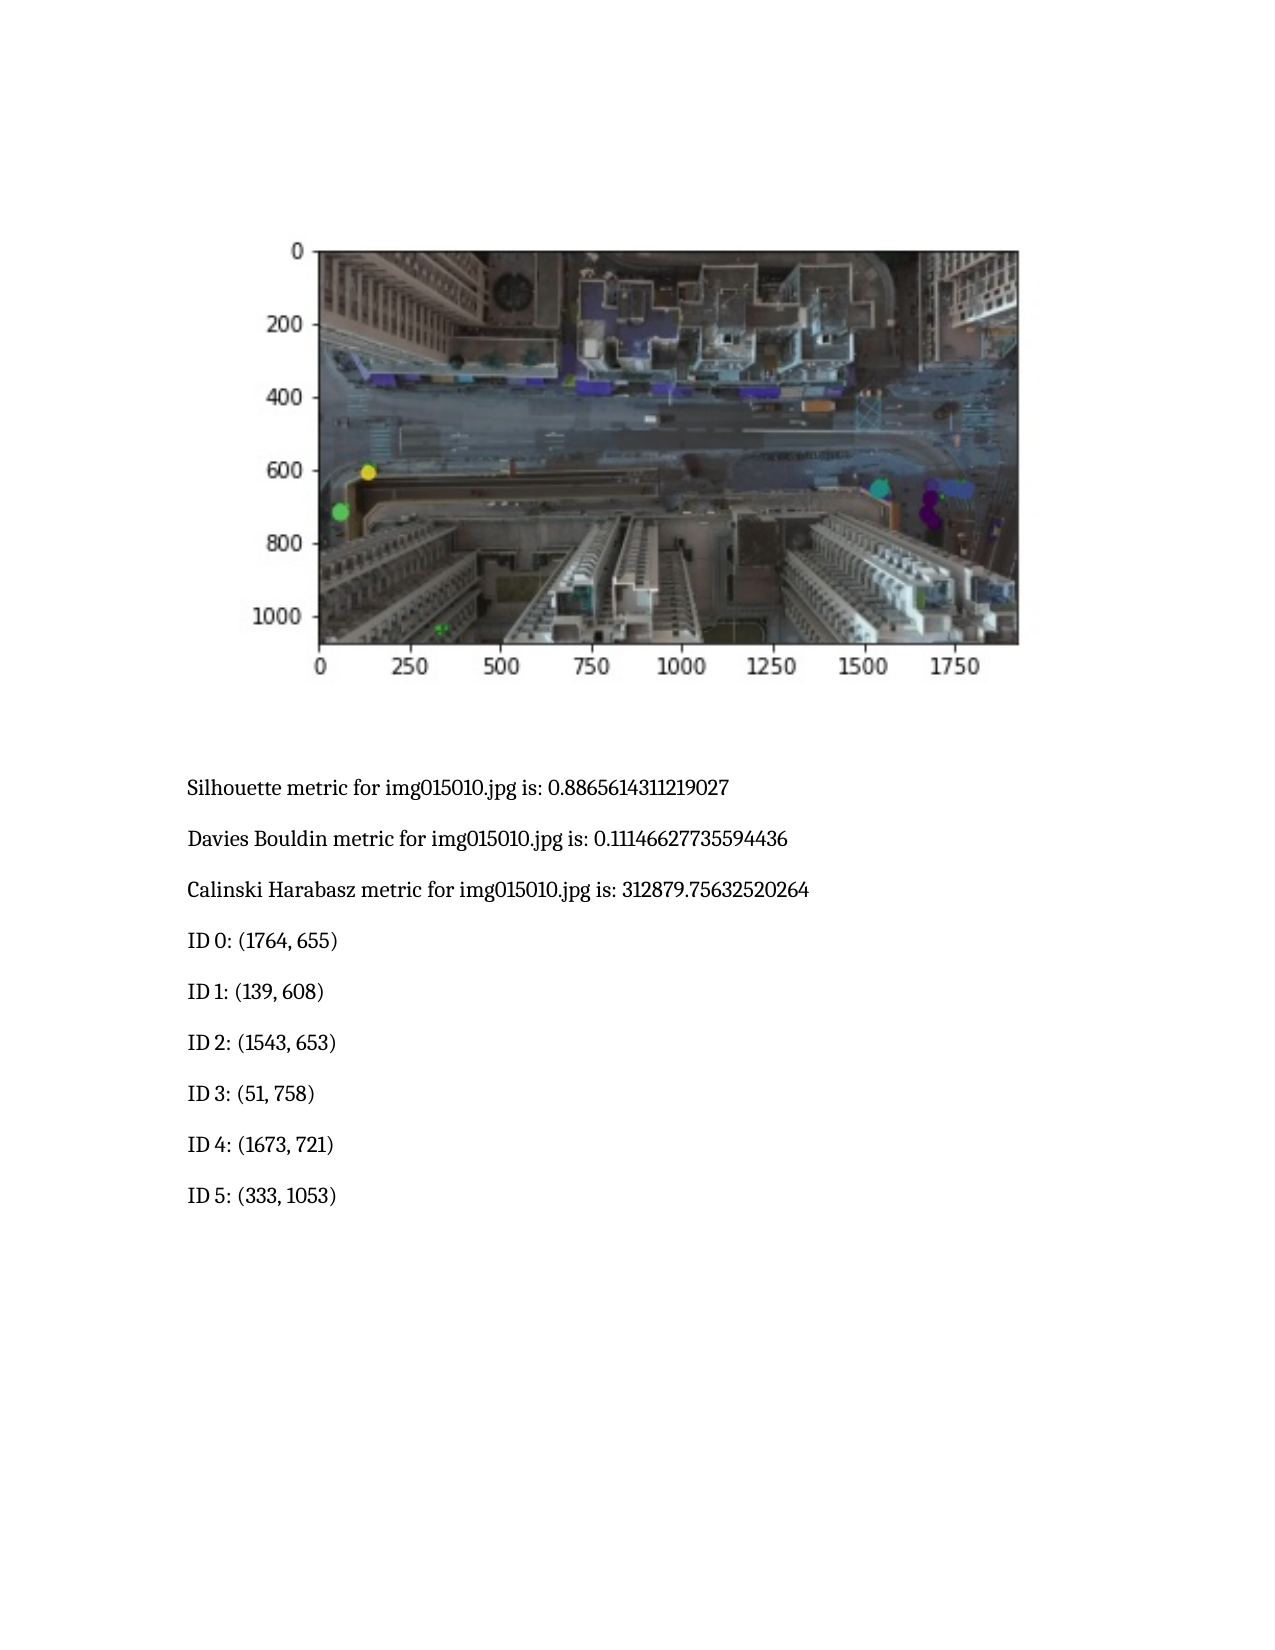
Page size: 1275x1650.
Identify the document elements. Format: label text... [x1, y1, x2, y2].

text Silhouette metric for img015010.jpg is: 0.8865614311219027 [187, 775, 1087, 801]
text ID 0: (1764, 655) [187, 928, 1087, 954]
text ID 4: (1673, 721) [187, 1132, 1087, 1158]
text ID 5: (333, 1053) [187, 1183, 1087, 1209]
text ID 1: (139, 608) [187, 979, 1087, 1005]
text Calinski Harabasz metric for img015010.jpg is: 312879.75632520264 [187, 877, 1087, 903]
text ID 2: (1543, 653) [187, 1030, 1087, 1056]
text Davies Bouldin metric for img015010.jpg is: 0.11146627735594436 [187, 826, 1087, 852]
text ID 3: (51, 758) [187, 1081, 1087, 1107]
picture [206, 150, 1107, 750]
